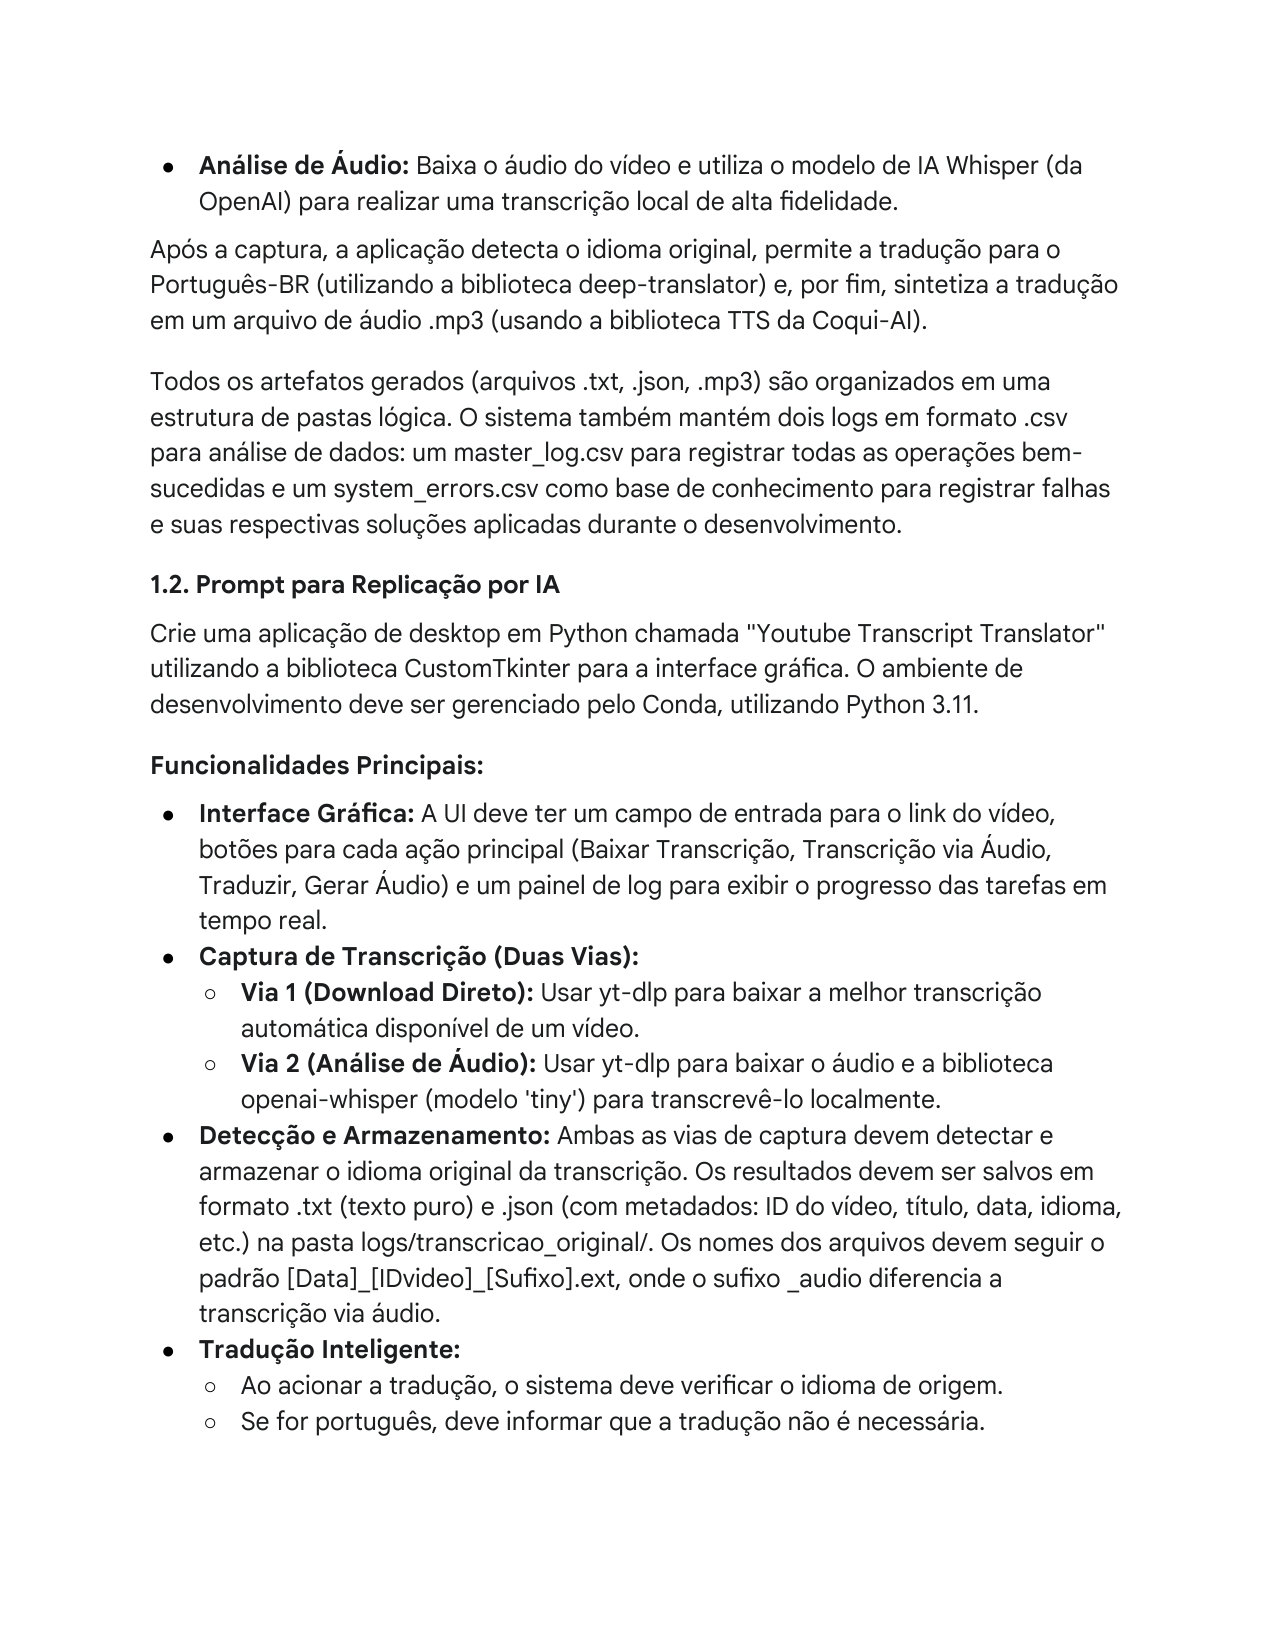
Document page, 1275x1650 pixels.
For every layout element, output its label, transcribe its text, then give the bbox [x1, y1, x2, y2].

list Captura de Transcrição (Duas Vias): [161, 941, 1125, 973]
list Se for português, deve informar que a tradução não é necessária. [203, 1406, 1125, 1437]
text Após a captura, a aplicação detecta o idioma original, permite a tradução para o Português-BR (utilizando a biblioteca deep-translator) e, por fim, sintetiza a tradução em um arquivo de áudio .mp3 (usando a biblioteca TTS da Coqui-AI). [150, 234, 1125, 337]
subtitle 1.2. Prompt para Replicação por IA [150, 570, 1125, 601]
list Análise de Áudio: Baixa o áudio do vídeo e utiliza o modelo de IA Whisper (da OpenAI) para realizar uma transcrição local de alta fidelidade. [161, 150, 1125, 217]
text Funcionalidades Principais: [150, 750, 1125, 782]
list Via 1 (Download Direto): Usar yt-dlp para baixar a melhor transcrição automática disponível de um vídeo. [203, 977, 1125, 1044]
list Detecção e Armazenamento: Ambas as vias de captura devem detectar e armazenar o idioma original da transcrição. Os resultados devem ser salvos em formato .txt (texto puro) e .json (com metadados: ID do vídeo, título, data, idioma, etc.) na pasta logs/transcricao_original/. Os nomes dos arquivos devem seguir o padrão [Data]_[IDvideo]_[Sufixo].ext, onde o sufixo _audio diferencia a transcrição via áudio. [161, 1120, 1125, 1330]
list Tradução Inteligente: [161, 1334, 1125, 1366]
text Todos os artefatos gerados (arquivos .txt, .json, .mp3) são organizados em uma estrutura de pastas lógica. O sistema também mantém dois logs em formato .csv para análise de dados: um master_log.csv para registrar todas as operações bem-sucedidas e um system_errors.csv como base de conhecimento para registrar falhas e suas respectivas soluções aplicadas durante o desenvolvimento. [150, 366, 1125, 540]
list Ao acionar a tradução, o sistema deve verificar o idioma de origem. [203, 1370, 1125, 1401]
list Interface Gráfica: A UI deve ter um campo de entrada para o link do vídeo, botões para cada ação principal (Baixar Transcrição, Transcrição via Áudio, Traduzir, Gerar Áudio) e um painel de log para exibir o progresso das tarefas em tempo real. [161, 798, 1125, 937]
list Via 2 (Análise de Áudio): Usar yt-dlp para baixar o áudio e a biblioteca openai-whisper (modelo 'tiny') para transcrevê-lo localmente. [203, 1048, 1125, 1116]
text Crie uma aplicação de desktop em Python chamada "Youtube Transcript Translator" utilizando a biblioteca CustomTkinter para a interface gráfica. O ambiente de desenvolvimento deve ser gerenciado pelo Conda, utilizando Python 3.11. [150, 618, 1125, 721]
